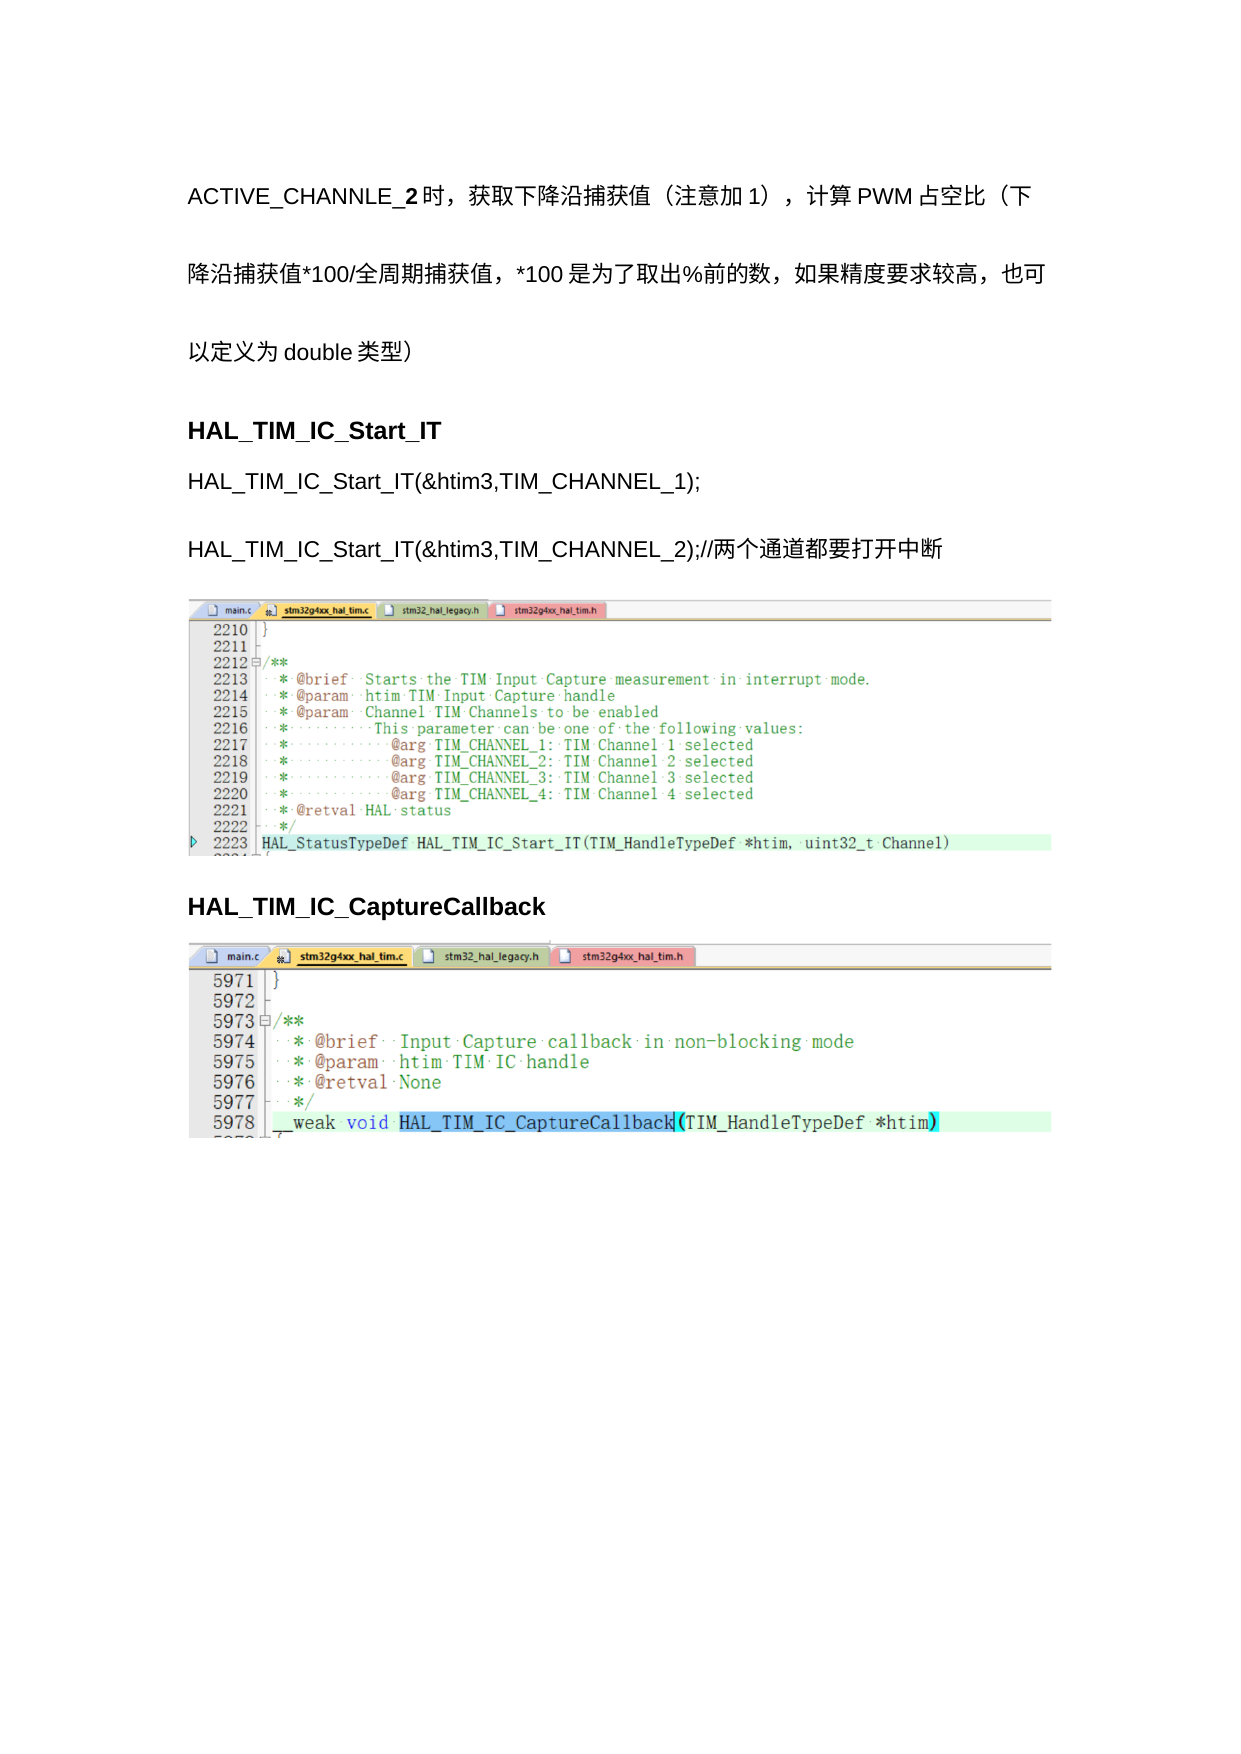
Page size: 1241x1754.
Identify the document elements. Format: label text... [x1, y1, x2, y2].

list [187, 162, 1053, 383]
text HAL_TIM_IC_Start_IT(&htim3,TIM_CHANNEL_1); [187, 465, 1053, 498]
text HAL_TIM_IC_Start_IT [187, 414, 1053, 447]
picture [188, 940, 1052, 1138]
text HAL_TIM_IC_CaptureCallback [187, 890, 1053, 922]
text HAL_TIM_IC_Start_IT(&htim3,TIM_CHANNEL_2);//两个通道都要打开中断 [187, 515, 1053, 580]
picture [188, 599, 1052, 856]
